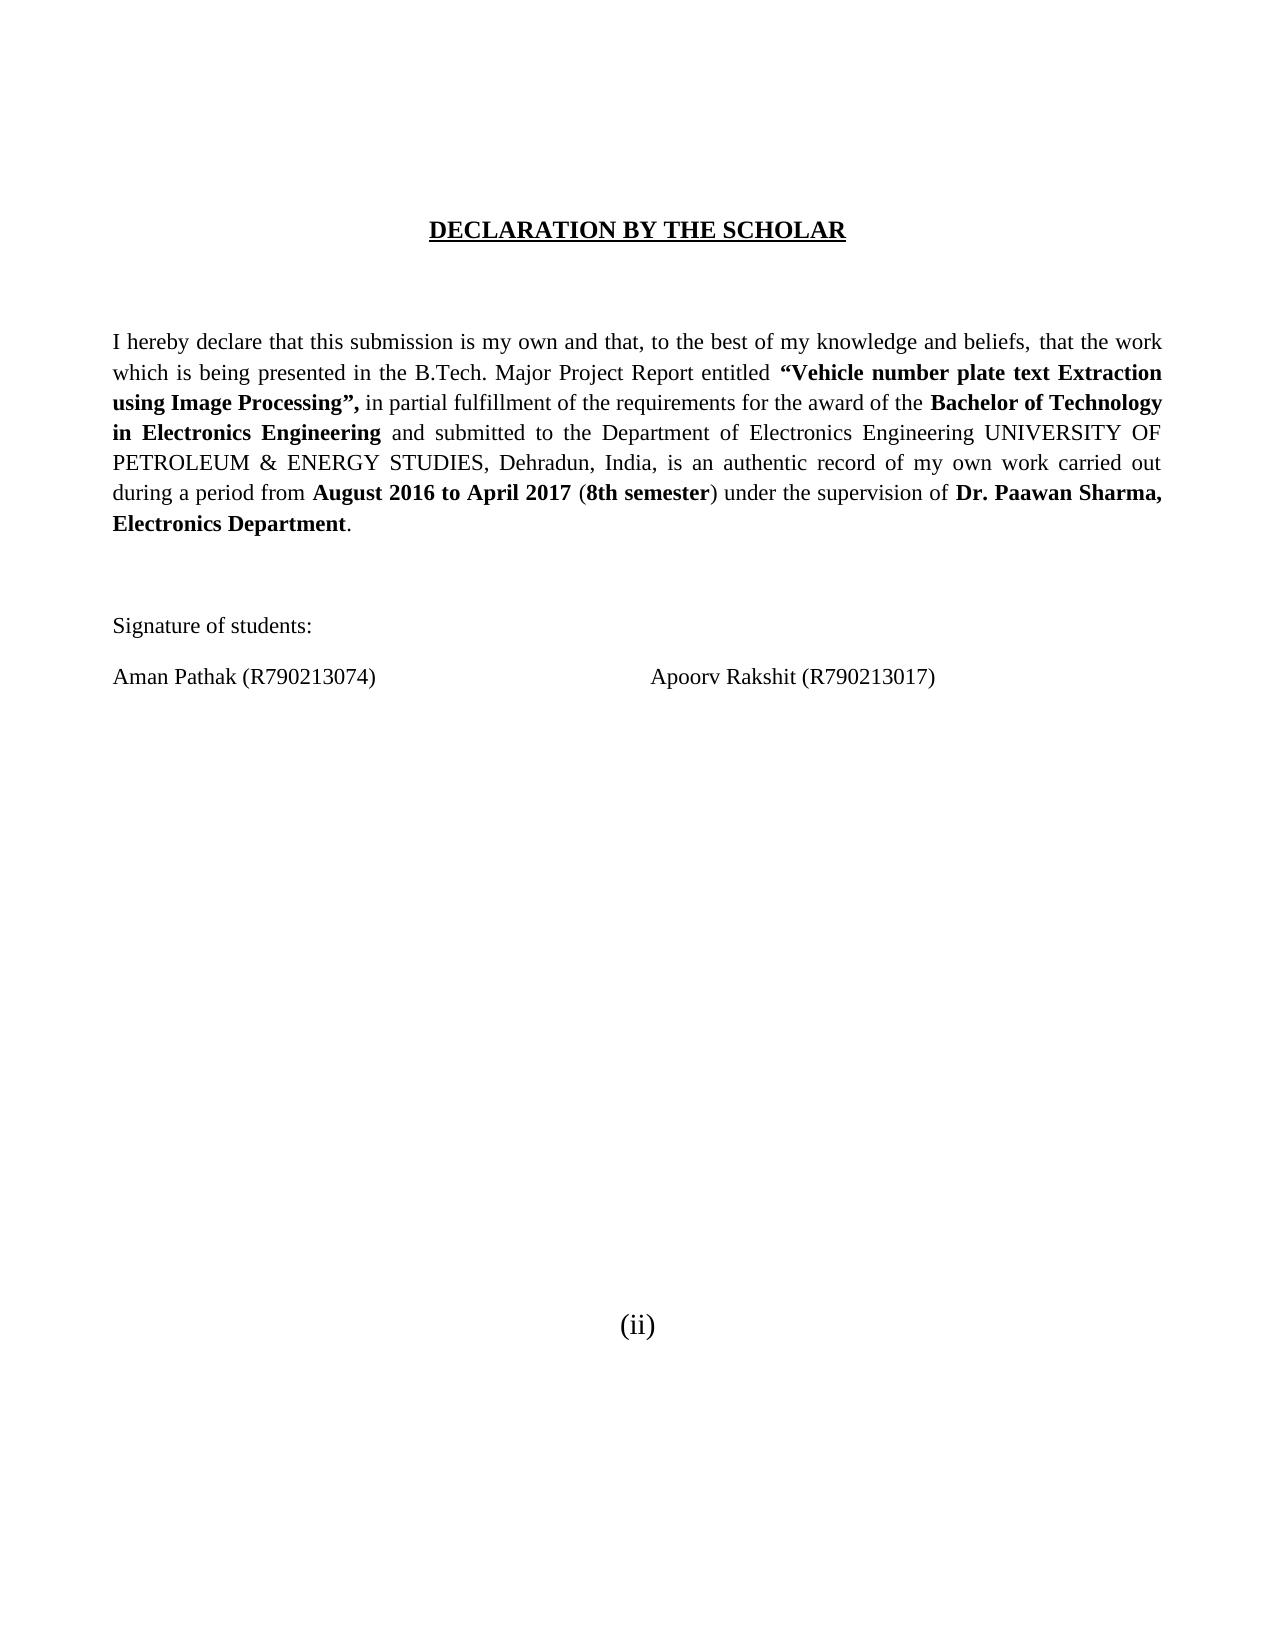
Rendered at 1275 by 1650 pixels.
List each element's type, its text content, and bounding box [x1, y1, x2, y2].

text Signature of students: [112, 612, 1162, 638]
text (ii) [112, 1307, 1162, 1341]
text DECLARATION BY THE SCHOLAR [112, 215, 1162, 244]
text I hereby declare that this submission is my own and that, to the best of my knowledge and beliefs, that the work which is being presented in the B.Tech. Major Project Report entitled “Vehicle number plate text Extraction using Image Processing”, in partial fulfillment of the requirements for the award of the Bachelor of Technology in Electronics Engineering and submitted to the Department of Electronics Engineering UNIVERSITY OF PETROLEUM & ENERGY STUDIES, Dehradun, India, is an authentic record of my own work carried out during a period from August 2016 to April 2017 (8th semester) under the supervision of Dr. Paawan Sharma, Electronics Department. [112, 328, 1162, 536]
text Aman Pathak (R790213074) Apoorv Rakshit (R790213017) [112, 663, 1162, 689]
